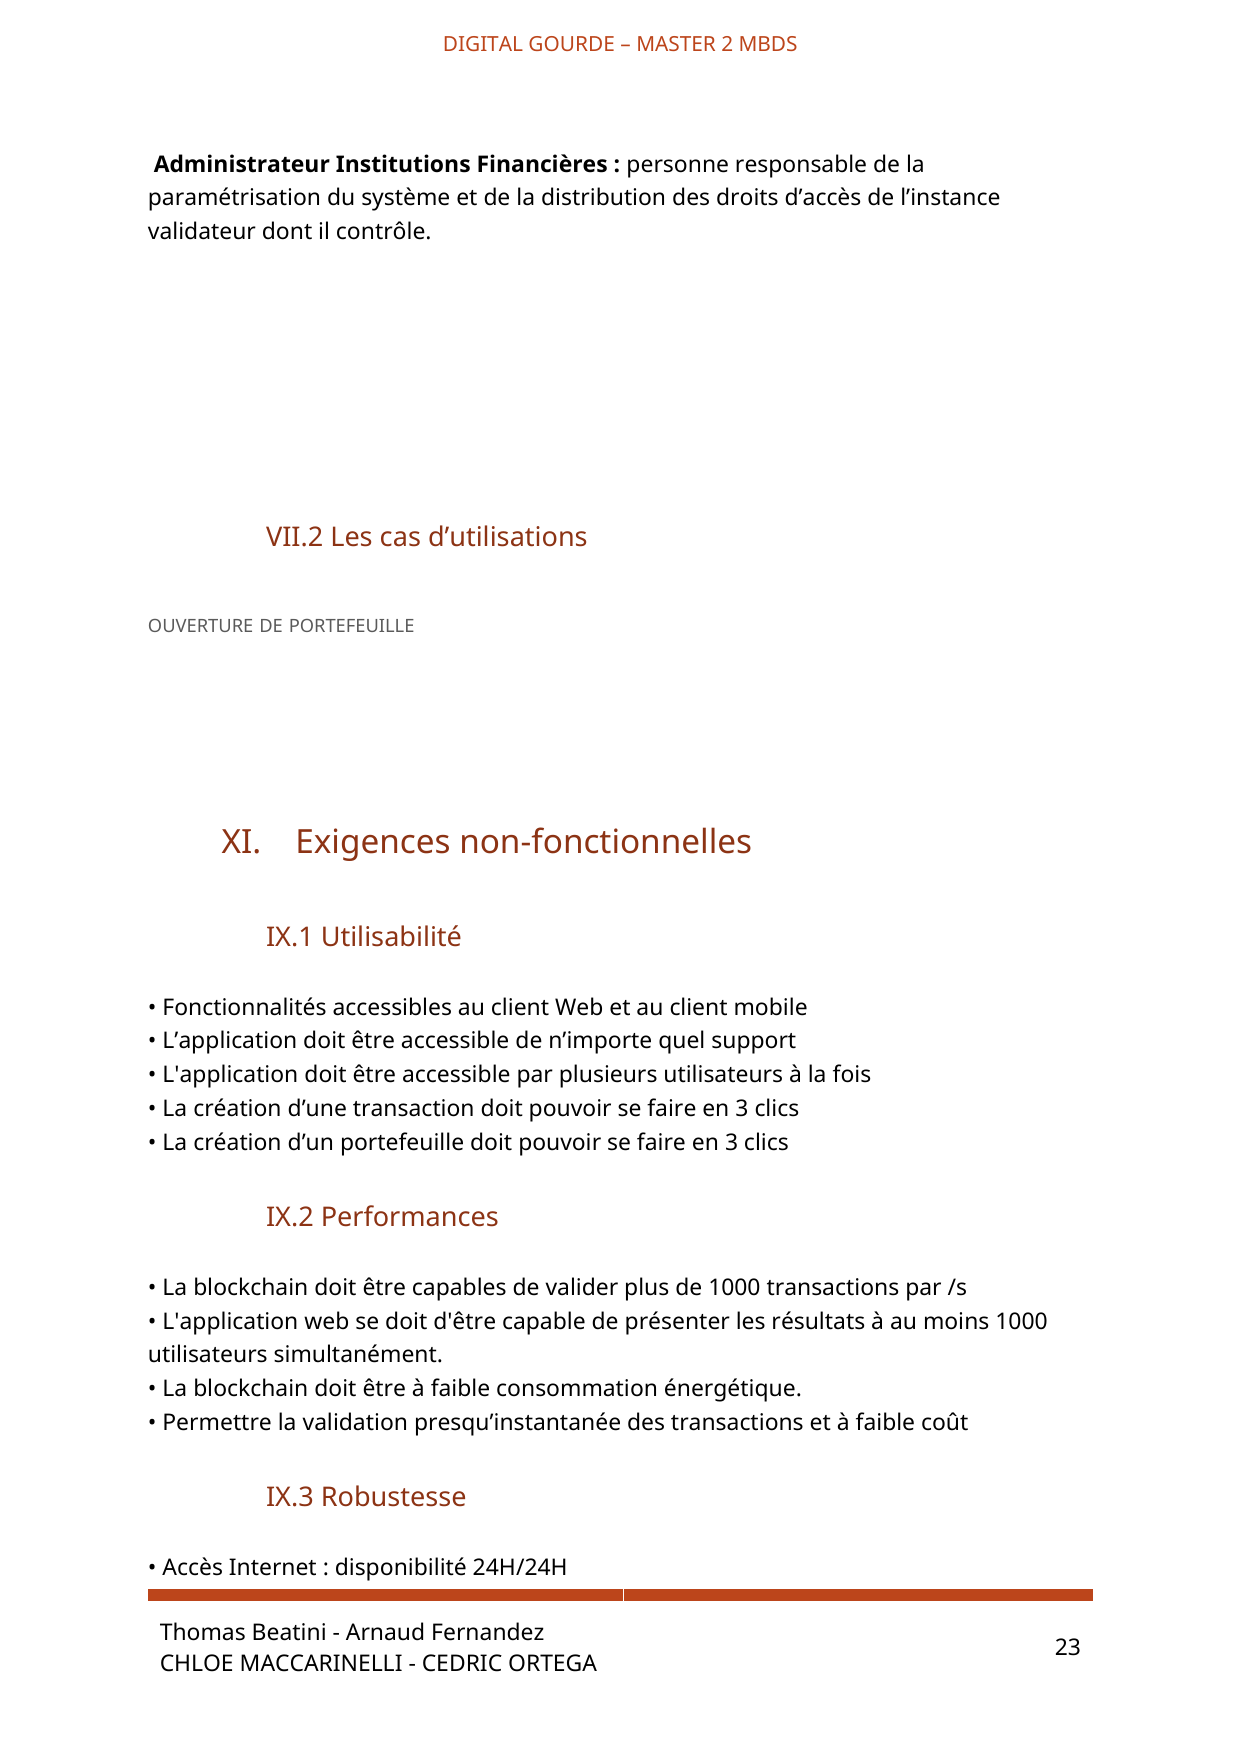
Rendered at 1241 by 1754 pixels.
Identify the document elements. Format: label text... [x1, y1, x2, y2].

text • Permettre la validation presqu’instantanée des transactions et à faible coût [148, 1406, 1093, 1437]
text ouverture de portefeuille [148, 608, 1093, 639]
text • Accès Internet : disponibilité 24H/24H [148, 1551, 1093, 1582]
text • La blockchain doit être capables de valider plus de 1000 transactions par /s [148, 1271, 1093, 1302]
subtitle VII.2 Les cas d’utilisations [266, 518, 1093, 554]
text • L'application doit être accessible par plusieurs utilisateurs à la fois [148, 1058, 1093, 1089]
text • La création d’un portefeuille doit pouvoir se faire en 3 clics [148, 1126, 1093, 1157]
text • La création d’une transaction doit pouvoir se faire en 3 clics [148, 1092, 1093, 1123]
text • L’application doit être accessible de n’importe quel support [148, 1024, 1093, 1056]
subtitle IX.1 Utilisabilité [266, 917, 1093, 954]
text • Fonctionnalités accessibles au client Web et au client mobile [148, 991, 1093, 1022]
subtitle Exigences non-fonctionnelles [221, 818, 1093, 863]
text Administrateur Institutions Financières : personne responsable de la paramétrisation du système et de la distribution des droits d’accès de l’instance validateur dont il contrôle. [148, 148, 1093, 246]
subtitle IX.2 Performances [266, 1197, 1093, 1234]
subtitle IX.3 Robustesse [266, 1478, 1093, 1514]
text • L'application web se doit d'être capable de présenter les résultats à au moins 1000 utilisateurs simultanément. [148, 1305, 1093, 1370]
text • La blockchain doit être à faible consommation énergétique. [148, 1372, 1093, 1403]
